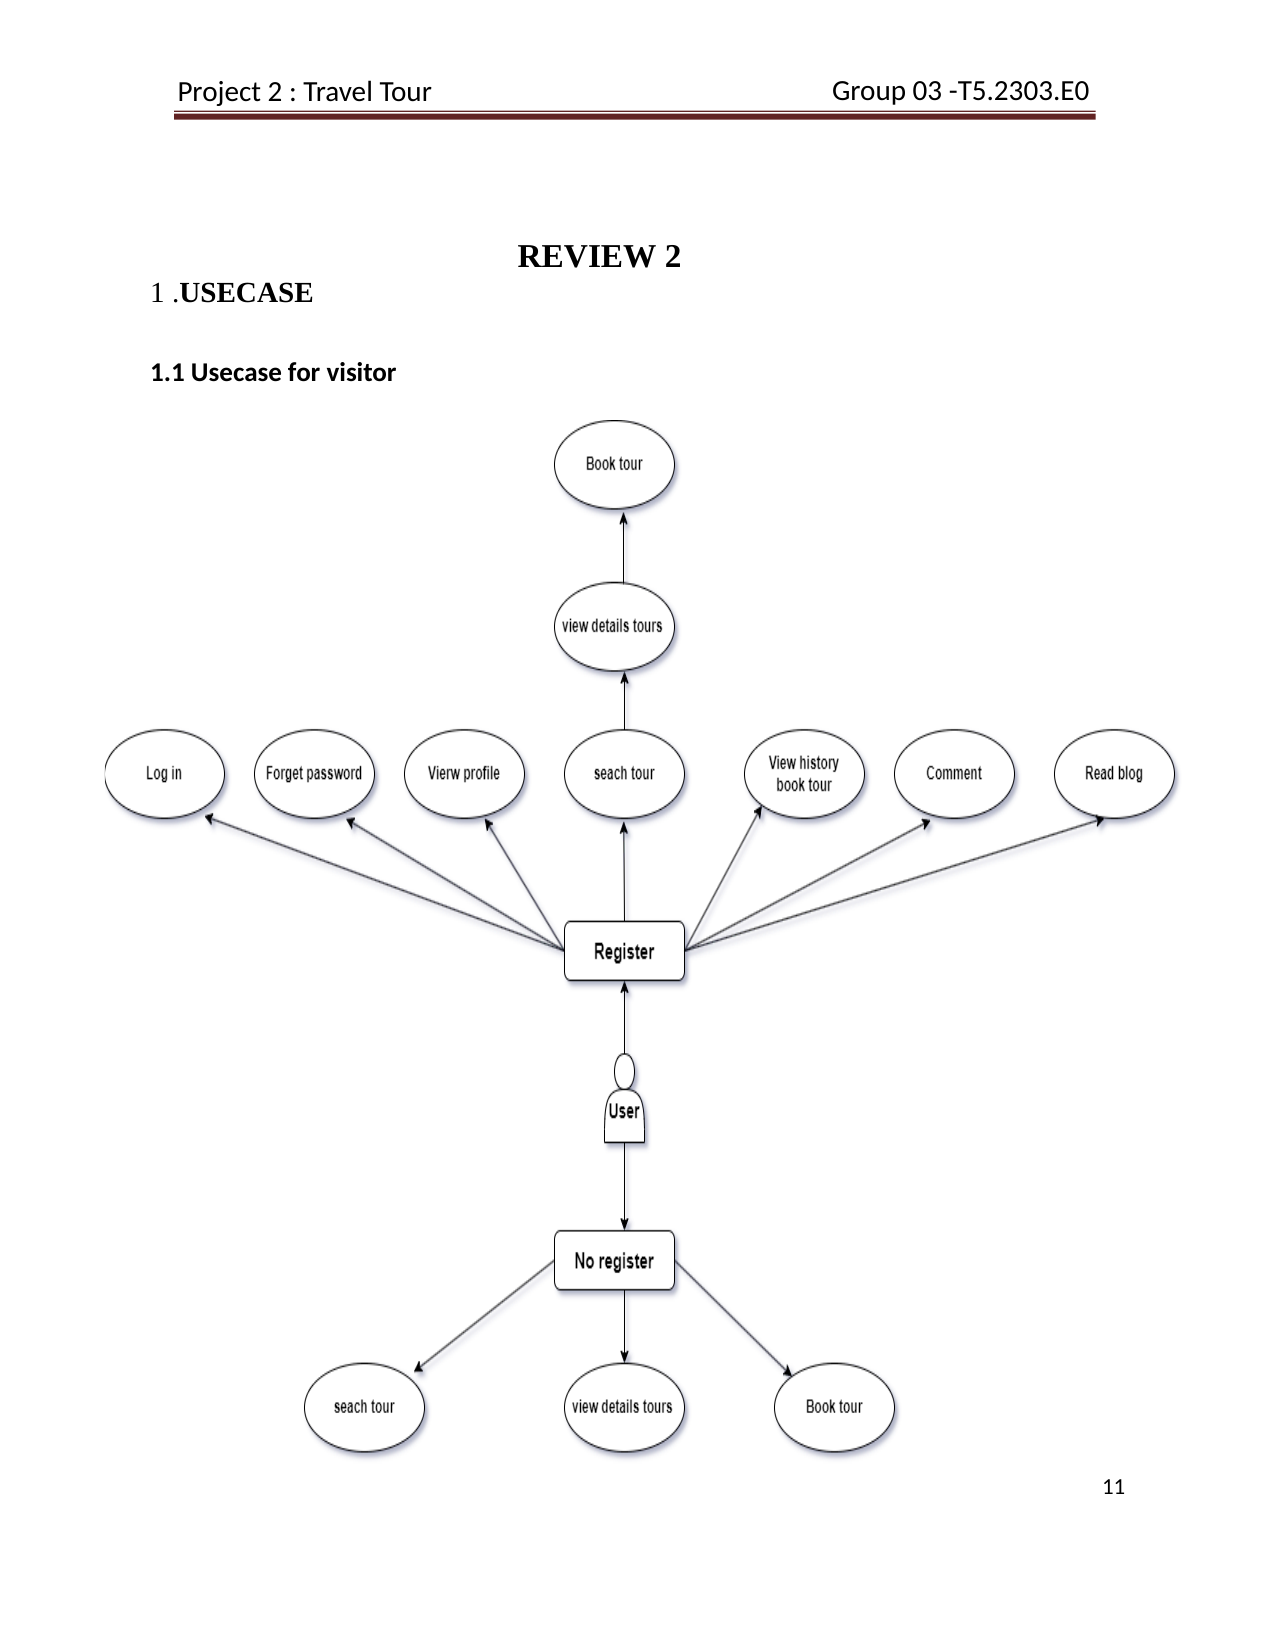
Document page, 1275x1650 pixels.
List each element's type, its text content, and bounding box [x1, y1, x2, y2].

picture [104, 420, 1182, 1467]
subtitle REVIEW 2 [150, 237, 1049, 275]
text 1.1 Usecase for visitor [150, 355, 1125, 388]
subtitle 1 .USECASE [150, 275, 1049, 308]
